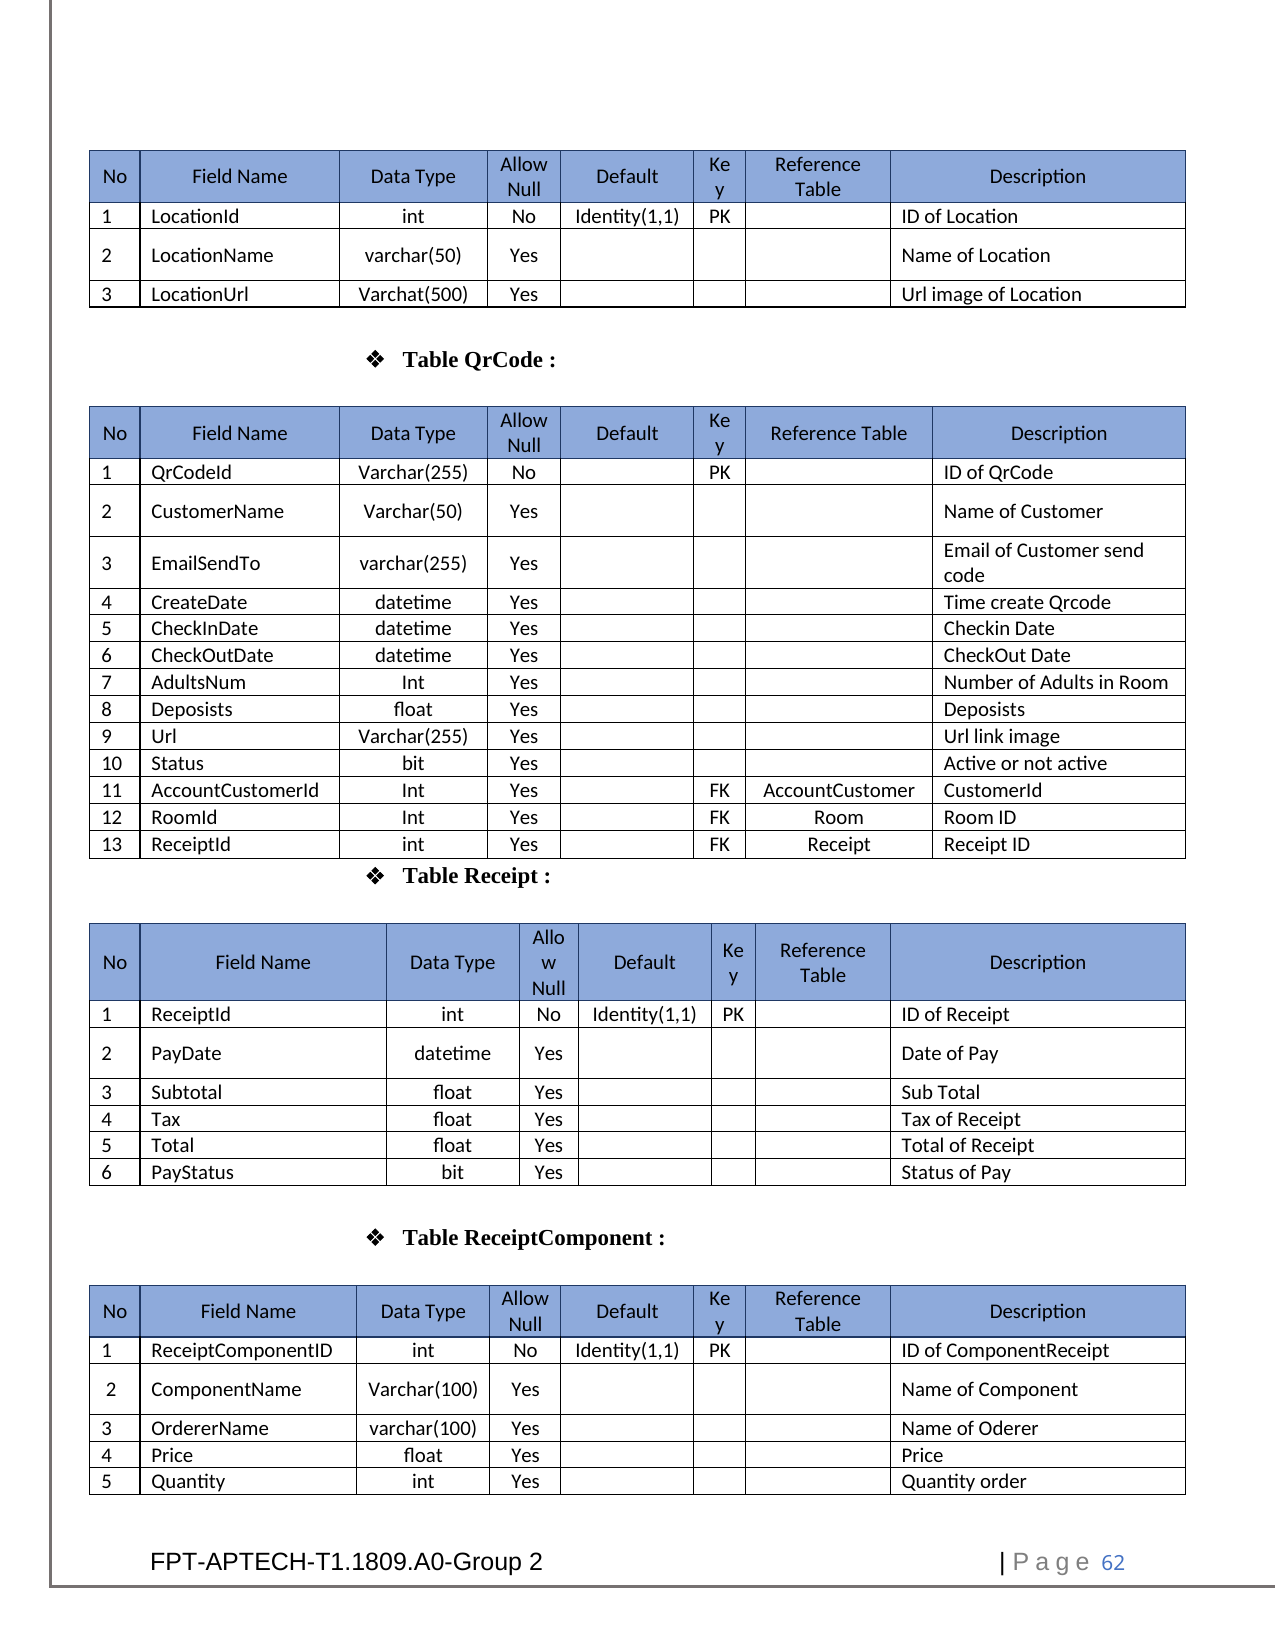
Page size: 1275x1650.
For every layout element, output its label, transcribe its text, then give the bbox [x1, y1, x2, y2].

table_cell Varchar(255) [340, 459, 487, 484]
table_cell 1 [90, 1338, 139, 1363]
table_cell Yes [520, 1132, 578, 1158]
table_cell [746, 615, 932, 641]
table_cell ReceiptComponentID [141, 1338, 356, 1363]
table_cell Yes [488, 281, 560, 306]
table_cell Name of Oderer [891, 1415, 1185, 1441]
table_cell [694, 723, 745, 749]
table_cell [694, 615, 745, 641]
table_cell [561, 615, 693, 641]
table_cell [694, 1468, 745, 1494]
table_header Default [561, 407, 693, 458]
table_cell 3 [90, 1079, 139, 1105]
table_cell datetime [387, 1028, 519, 1078]
table_header No [90, 407, 139, 458]
table_cell [561, 831, 693, 857]
table_cell [561, 1468, 693, 1494]
table_cell Price [141, 1442, 356, 1467]
table_cell [746, 203, 890, 228]
table_cell [746, 229, 890, 280]
table_cell AccountCustomerId [141, 777, 339, 803]
table_header Default [579, 924, 711, 1000]
table_header Reference Table [746, 151, 890, 202]
table_cell CheckOutDate [141, 642, 339, 668]
table_cell 1 [90, 203, 139, 228]
table_cell ReceiptId [141, 831, 339, 857]
table_cell ID of QrCode [933, 459, 1185, 484]
table_cell [746, 459, 932, 484]
table_cell [756, 1132, 890, 1158]
table_cell varchar(100) [357, 1415, 489, 1441]
table_cell [561, 1442, 693, 1467]
table_cell 4 [90, 589, 139, 614]
table_header Data Type [340, 151, 487, 202]
table_cell QrCodeId [141, 459, 339, 484]
table_cell 2 [90, 1028, 139, 1078]
table_cell varchar(255) [340, 537, 487, 588]
table_cell PK [712, 1001, 755, 1027]
table_cell ID of Receipt [891, 1001, 1185, 1027]
table_header No [90, 1286, 139, 1336]
table_cell Int [340, 804, 487, 830]
table_cell Identity(1,1) [579, 1001, 711, 1027]
table_cell Room ID [933, 804, 1185, 830]
table_cell [694, 750, 745, 776]
table_cell float [387, 1132, 519, 1158]
table_cell Int [340, 669, 487, 695]
table_cell [694, 229, 745, 280]
table_header Default [561, 151, 693, 202]
table_cell Time create Qrcode [933, 589, 1185, 614]
table_header Description [891, 924, 1185, 1000]
table_cell No [488, 459, 560, 484]
table_header Default [561, 1286, 693, 1336]
table_cell datetime [340, 589, 487, 614]
table_header Data Type [357, 1286, 489, 1336]
table_cell Int [340, 777, 487, 803]
table_cell Date of Pay [891, 1028, 1185, 1078]
table_cell Email of Customer send code [933, 537, 1185, 588]
table_cell Name of Location [891, 229, 1185, 280]
table_cell RoomId [141, 804, 339, 830]
table_cell datetime [340, 615, 487, 641]
table_cell 2 [90, 1364, 139, 1414]
table_cell 6 [90, 642, 139, 668]
table_cell [746, 696, 932, 722]
table_cell [694, 589, 745, 614]
table_cell [746, 723, 932, 749]
table_cell 3 [90, 537, 139, 588]
table_cell Tax of Receipt [891, 1106, 1185, 1131]
table_cell [746, 281, 890, 306]
table_cell 11 [90, 777, 139, 803]
table_cell [561, 804, 693, 830]
table_cell Yes [488, 229, 560, 280]
table_cell 5 [90, 1132, 139, 1158]
table_cell Yes [488, 723, 560, 749]
table_cell PK [694, 459, 745, 484]
table_cell datetime [340, 642, 487, 668]
table_cell 1 [90, 1001, 139, 1027]
table_cell Quantity [141, 1468, 356, 1494]
table_cell 5 [90, 615, 139, 641]
table_cell Checkin Date [933, 615, 1185, 641]
table_cell [561, 669, 693, 695]
table_cell Yes [488, 485, 560, 536]
table_header Reference Table [756, 924, 890, 1000]
table_cell 5 [90, 1468, 139, 1494]
subtitle Table Receipt : [365, 863, 1125, 889]
table_cell No [520, 1001, 578, 1027]
table_cell 2 [90, 229, 139, 280]
table_cell Yes [488, 831, 560, 857]
table_header Field Name [141, 151, 339, 202]
table_header Key [694, 407, 745, 458]
table_cell [756, 1106, 890, 1131]
table_header No [90, 924, 139, 1000]
table_cell Identity(1,1) [561, 1338, 693, 1363]
table_header Field Name [141, 924, 386, 1000]
table_cell FK [694, 831, 745, 857]
table_cell 4 [90, 1442, 139, 1467]
table_cell [694, 485, 745, 536]
table_header Field Name [141, 1286, 356, 1336]
table_cell Status of Pay [891, 1159, 1185, 1185]
table_cell Sub Total [891, 1079, 1185, 1105]
table_cell [694, 537, 745, 588]
table_cell LocationName [141, 229, 339, 280]
table_cell bit [387, 1159, 519, 1185]
table_cell [561, 723, 693, 749]
table_cell float [387, 1079, 519, 1105]
table_cell Yes [520, 1106, 578, 1131]
table_cell [561, 777, 693, 803]
table_cell ID of Location [891, 203, 1185, 228]
table_cell [746, 1442, 890, 1467]
table_cell FK [694, 804, 745, 830]
table_cell Varchar(100) [357, 1364, 489, 1414]
table_cell [694, 1364, 745, 1414]
table_cell EmailSendTo [141, 537, 339, 588]
table_cell Url [141, 723, 339, 749]
table_cell int [340, 203, 487, 228]
table_cell Yes [488, 642, 560, 668]
table_cell [746, 1364, 890, 1414]
table_cell [746, 1415, 890, 1441]
table_header Description [891, 151, 1185, 202]
table_cell [694, 669, 745, 695]
table_cell Quantity order [891, 1468, 1185, 1494]
table_cell 3 [90, 1415, 139, 1441]
table_cell [712, 1028, 755, 1078]
table_cell int [340, 831, 487, 857]
table_cell 8 [90, 696, 139, 722]
subtitle Table ReceiptComponent : [365, 1224, 1125, 1250]
table_cell Receipt [746, 831, 932, 857]
table_cell [694, 281, 745, 306]
table_cell Yes [520, 1079, 578, 1105]
table_header Description [933, 407, 1185, 458]
table_cell [712, 1106, 755, 1131]
table_cell [561, 750, 693, 776]
table_header Allow Null [488, 151, 560, 202]
table_cell Receipt ID [933, 831, 1185, 857]
table_cell [579, 1106, 711, 1131]
table_cell [561, 537, 693, 588]
table_cell Url link image [933, 723, 1185, 749]
table_cell Varchar(50) [340, 485, 487, 536]
table_cell PK [694, 1338, 745, 1363]
table_cell 1 [90, 459, 139, 484]
table_cell 12 [90, 804, 139, 830]
table_cell int [357, 1338, 489, 1363]
table_cell 2 [90, 485, 139, 536]
table_header Key [694, 151, 745, 202]
table_cell Yes [488, 537, 560, 588]
table_cell 4 [90, 1106, 139, 1131]
table_cell CheckInDate [141, 615, 339, 641]
table_cell [561, 1415, 693, 1441]
table_cell [561, 281, 693, 306]
table_cell CustomerId [933, 777, 1185, 803]
table_cell Url image of Location [891, 281, 1185, 306]
table_cell varchar(50) [340, 229, 487, 280]
table_cell Yes [490, 1415, 560, 1441]
table_cell [561, 459, 693, 484]
table_cell LocationUrl [141, 281, 339, 306]
table_cell Yes [488, 777, 560, 803]
table_cell 9 [90, 723, 139, 749]
table_cell int [387, 1001, 519, 1027]
table_header No [90, 151, 139, 202]
table_cell [746, 537, 932, 588]
table_cell [746, 485, 932, 536]
table_cell 3 [90, 281, 139, 306]
table_cell int [357, 1468, 489, 1494]
table_cell float [357, 1442, 489, 1467]
table_cell No [490, 1338, 560, 1363]
table_cell PayStatus [141, 1159, 386, 1185]
table_cell [756, 1079, 890, 1105]
table_cell Yes [520, 1159, 578, 1185]
table_header Data Type [387, 924, 519, 1000]
table_cell [579, 1079, 711, 1105]
table_cell Yes [488, 696, 560, 722]
table_cell PK [694, 203, 745, 228]
table_cell [579, 1132, 711, 1158]
table_cell Price [891, 1442, 1185, 1467]
table_cell 10 [90, 750, 139, 776]
table_cell Yes [488, 669, 560, 695]
table_cell [561, 1364, 693, 1414]
table_cell [694, 1415, 745, 1441]
table_cell [712, 1132, 755, 1158]
table_cell [746, 669, 932, 695]
table_cell Yes [520, 1028, 578, 1078]
table_header Allow Null [490, 1286, 560, 1336]
table_header Reference Table [746, 1286, 890, 1336]
subtitle Table QrCode : [365, 346, 1125, 372]
table_cell OrdererName [141, 1415, 356, 1441]
table_cell [756, 1159, 890, 1185]
table_cell CustomerName [141, 485, 339, 536]
table_cell [746, 589, 932, 614]
table_cell [561, 696, 693, 722]
table_cell Name of Customer [933, 485, 1185, 536]
table_cell Varchat(500) [340, 281, 487, 306]
table_cell [746, 1468, 890, 1494]
table_cell [579, 1159, 711, 1185]
table_cell Number of Adults in Room [933, 669, 1185, 695]
table_cell CreateDate [141, 589, 339, 614]
table_cell [746, 1338, 890, 1363]
table_cell ID of ComponentReceipt [891, 1338, 1185, 1363]
table_cell ReceiptId [141, 1001, 386, 1027]
table_cell [694, 1442, 745, 1467]
table_cell float [387, 1106, 519, 1131]
table_cell [561, 642, 693, 668]
table_cell Yes [488, 589, 560, 614]
table_cell [561, 229, 693, 280]
table_header Key [712, 924, 755, 1000]
table_cell Yes [490, 1442, 560, 1467]
table_cell Total of Receipt [891, 1132, 1185, 1158]
table_cell Varchar(255) [340, 723, 487, 749]
table_cell Room [746, 804, 932, 830]
table_cell FK [694, 777, 745, 803]
table_cell [712, 1159, 755, 1185]
table_header Description [891, 1286, 1185, 1336]
table_cell [756, 1028, 890, 1078]
table_cell Yes [488, 750, 560, 776]
table_cell LocationId [141, 203, 339, 228]
table_cell Total [141, 1132, 386, 1158]
table_header Allow Null [520, 924, 578, 1000]
table_header Data Type [340, 407, 487, 458]
table_header Field Name [141, 407, 339, 458]
table_cell bit [340, 750, 487, 776]
table_cell AdultsNum [141, 669, 339, 695]
table_cell PayDate [141, 1028, 386, 1078]
table_cell [746, 642, 932, 668]
table_cell ComponentName [141, 1364, 356, 1414]
table_header Reference Table [746, 407, 932, 458]
table_cell Name of Component [891, 1364, 1185, 1414]
table_cell Yes [488, 615, 560, 641]
table_cell [561, 485, 693, 536]
table_cell Active or not active [933, 750, 1185, 776]
table_cell Deposists [933, 696, 1185, 722]
table_cell [579, 1028, 711, 1078]
table_cell [561, 589, 693, 614]
table_cell Status [141, 750, 339, 776]
table_cell [694, 642, 745, 668]
table_cell Yes [490, 1364, 560, 1414]
table_cell Yes [490, 1468, 560, 1494]
table_cell [712, 1079, 755, 1105]
table_cell 7 [90, 669, 139, 695]
table_header Allow Null [488, 407, 560, 458]
table_cell [694, 696, 745, 722]
table_cell Deposists [141, 696, 339, 722]
table_cell CheckOut Date [933, 642, 1185, 668]
table_cell Tax [141, 1106, 386, 1131]
table_cell float [340, 696, 487, 722]
table_cell [746, 750, 932, 776]
table_cell AccountCustomer [746, 777, 932, 803]
table_cell No [488, 203, 560, 228]
table_cell Yes [488, 804, 560, 830]
table_cell 13 [90, 831, 139, 857]
table_cell 6 [90, 1159, 139, 1185]
table_cell [756, 1001, 890, 1027]
table_header Key [694, 1286, 745, 1336]
table_cell Identity(1,1) [561, 203, 693, 228]
table_cell Subtotal [141, 1079, 386, 1105]
